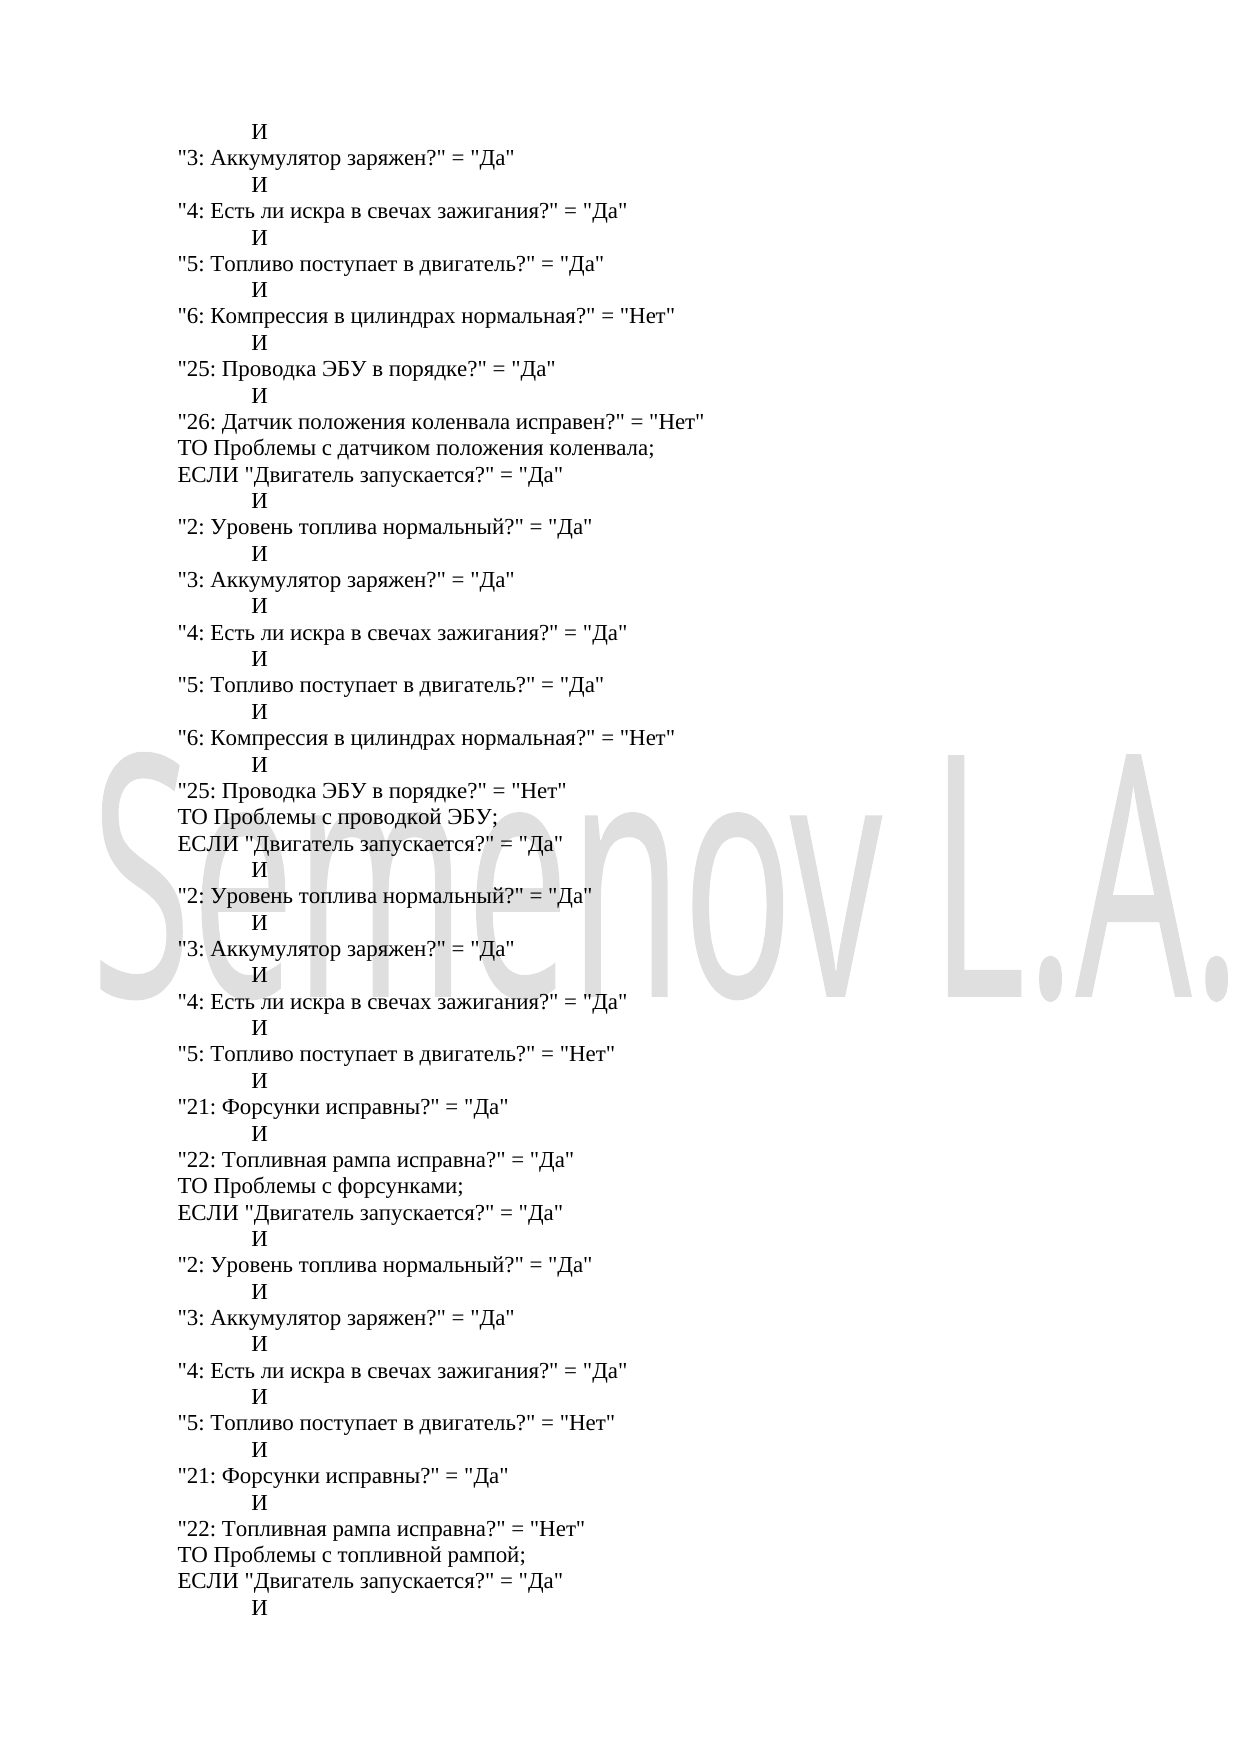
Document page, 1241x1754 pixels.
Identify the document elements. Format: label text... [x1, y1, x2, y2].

text И [177, 592, 1152, 619]
text "22: Топливная рампа исправна?" = "Нет" [177, 1515, 1152, 1541]
text И [177, 1225, 1152, 1251]
text И [177, 1488, 1152, 1515]
text "25: Проводка ЭБУ в порядке?" = "Да" [177, 355, 1152, 382]
text И [177, 751, 1152, 777]
text И [177, 1014, 1152, 1041]
text И [177, 1383, 1152, 1409]
text И [177, 223, 1152, 250]
text "6: Компрессия в цилиндрах нормальная?" = "Нет" [177, 303, 1152, 329]
text И [177, 382, 1152, 408]
text "4: Есть ли искра в свечах зажигания?" = "Да" [177, 197, 1152, 223]
text "2: Уровень топлива нормальный?" = "Да" [177, 1251, 1152, 1278]
text "21: Форсунки исправны?" = "Да" [177, 1093, 1152, 1119]
text ТО Проблемы с проводкой ЭБУ; [177, 803, 1152, 830]
text И [177, 1278, 1152, 1304]
text ЕСЛИ "Двигатель запускается?" = "Да" [177, 1568, 1152, 1594]
text И [177, 276, 1152, 303]
text И [177, 909, 1152, 935]
text ТО Проблемы с форсунками; [177, 1172, 1152, 1199]
text И [177, 171, 1152, 197]
text ЕСЛИ "Двигатель запускается?" = "Да" [177, 830, 1152, 856]
text "4: Есть ли искра в свечах зажигания?" = "Да" [177, 988, 1152, 1014]
text И [177, 1119, 1152, 1146]
text "2: Уровень топлива нормальный?" = "Да" [177, 882, 1152, 909]
text И [177, 645, 1152, 672]
text И [177, 1067, 1152, 1093]
text "25: Проводка ЭБУ в порядке?" = "Нет" [177, 777, 1152, 803]
text "4: Есть ли искра в свечах зажигания?" = "Да" [177, 1357, 1152, 1383]
text И [177, 856, 1152, 882]
text "21: Форсунки исправны?" = "Да" [177, 1462, 1152, 1488]
text И [177, 1436, 1152, 1462]
text И [177, 1330, 1152, 1357]
text И [177, 118, 1152, 144]
text "26: Датчик положения коленвала исправен?" = "Нет" [177, 408, 1152, 434]
text "6: Компрессия в цилиндрах нормальная?" = "Нет" [177, 724, 1152, 751]
text ЕСЛИ "Двигатель запускается?" = "Да" [177, 1199, 1152, 1225]
text ЕСЛИ "Двигатель запускается?" = "Да" [177, 461, 1152, 487]
text ТО Проблемы с датчиком положения коленвала; [177, 434, 1152, 461]
text И [177, 961, 1152, 988]
text И [177, 698, 1152, 724]
text "3: Аккумулятор заряжен?" = "Да" [177, 1304, 1152, 1330]
text ТО Проблемы с топливной рампой; [177, 1541, 1152, 1568]
text "3: Аккумулятор заряжен?" = "Да" [177, 566, 1152, 592]
text И [177, 1594, 1152, 1620]
text "5: Топливо поступает в двигатель?" = "Нет" [177, 1041, 1152, 1067]
text "2: Уровень топлива нормальный?" = "Да" [177, 513, 1152, 540]
text "5: Топливо поступает в двигатель?" = "Да" [177, 250, 1152, 276]
text "22: Топливная рампа исправна?" = "Да" [177, 1146, 1152, 1172]
text "3: Аккумулятор заряжен?" = "Да" [177, 935, 1152, 961]
text И [177, 540, 1152, 566]
text "3: Аккумулятор заряжен?" = "Да" [177, 144, 1152, 171]
text "4: Есть ли искра в свечах зажигания?" = "Да" [177, 619, 1152, 645]
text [177, 1409, 1152, 1436]
text И [177, 487, 1152, 513]
text И [177, 329, 1152, 355]
text "5: Топливо поступает в двигатель?" = "Да" [177, 672, 1152, 698]
